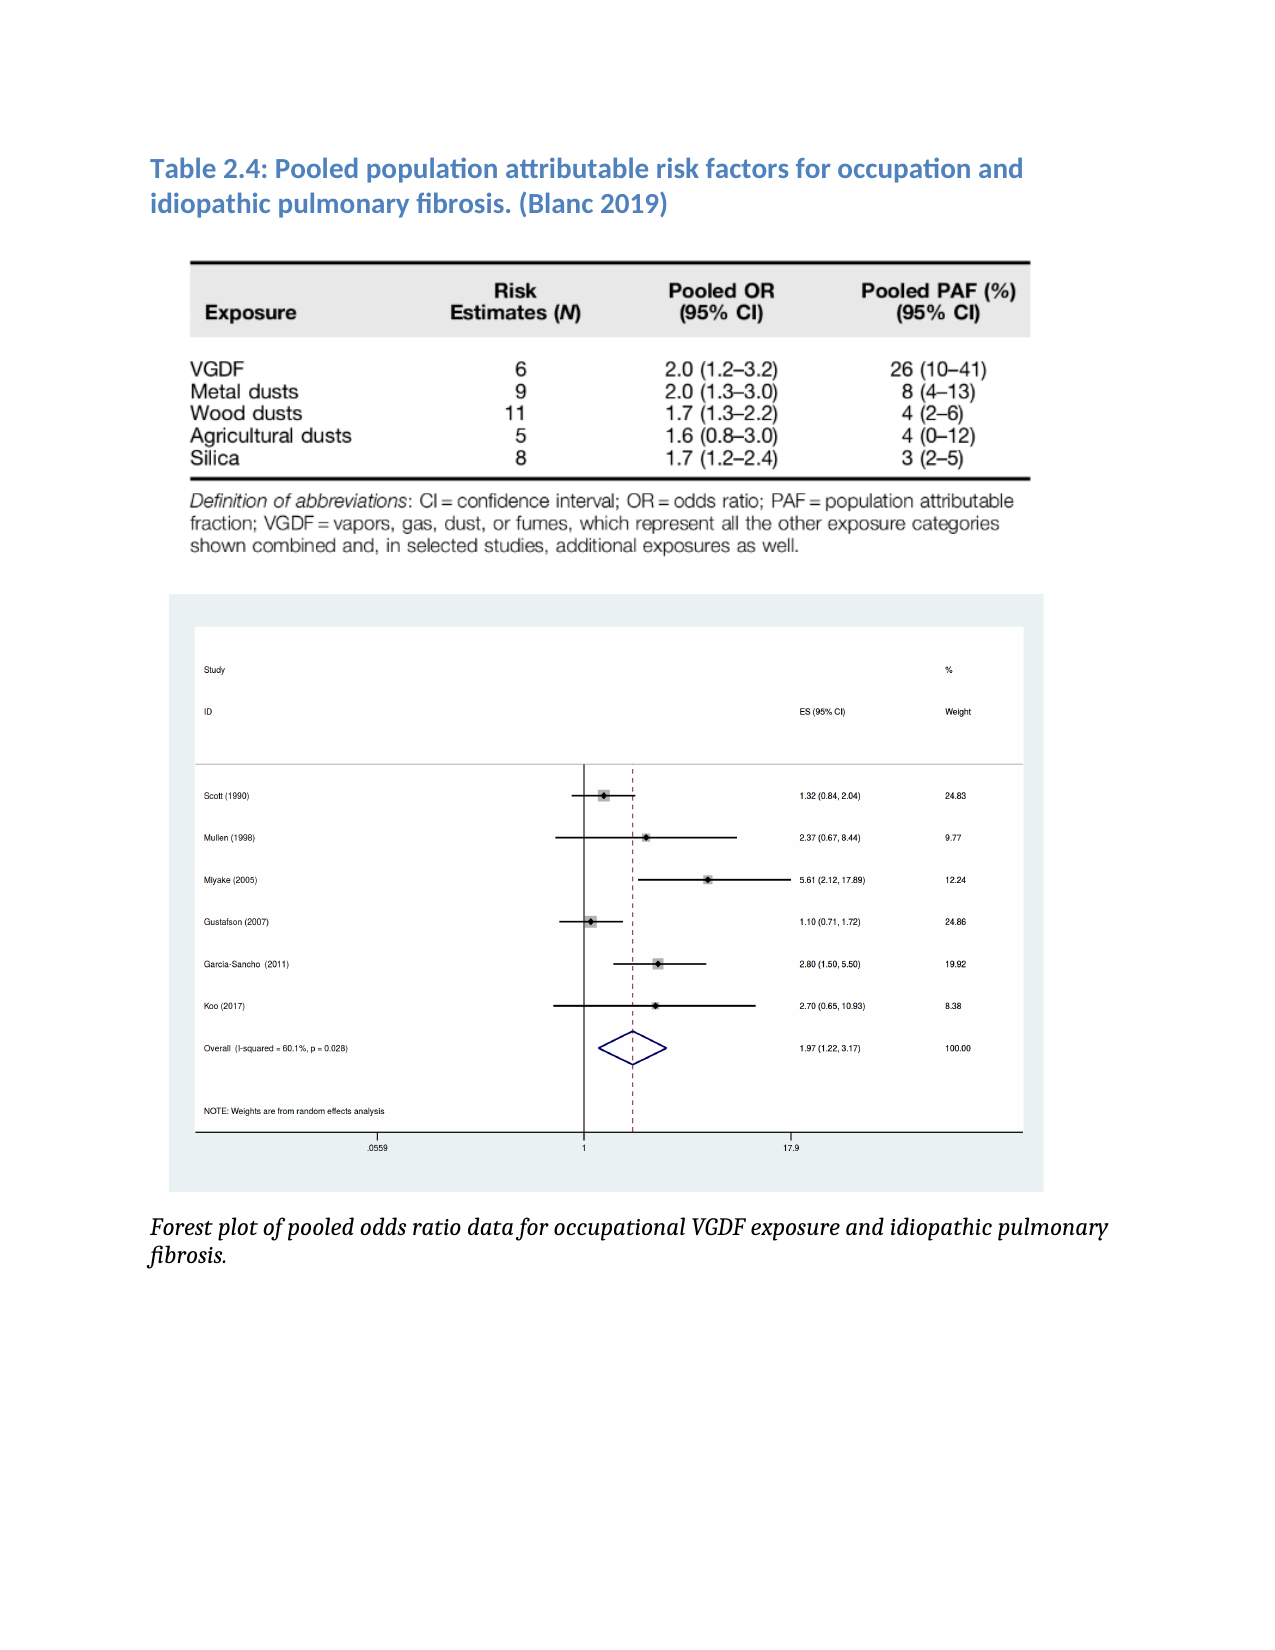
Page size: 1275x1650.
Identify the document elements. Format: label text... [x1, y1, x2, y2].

subtitle Table 2.4: Pooled population attributable risk factors for occupation and idiopathic pulmonary fibrosis. (Blanc 2019) [150, 150, 1125, 221]
picture [168, 594, 1044, 1192]
text Forest plot of pooled odds ratio data for occupational VGDF exposure and idiopathic pulmonary fibrosis. [150, 1212, 1125, 1270]
picture [168, 240, 1044, 576]
